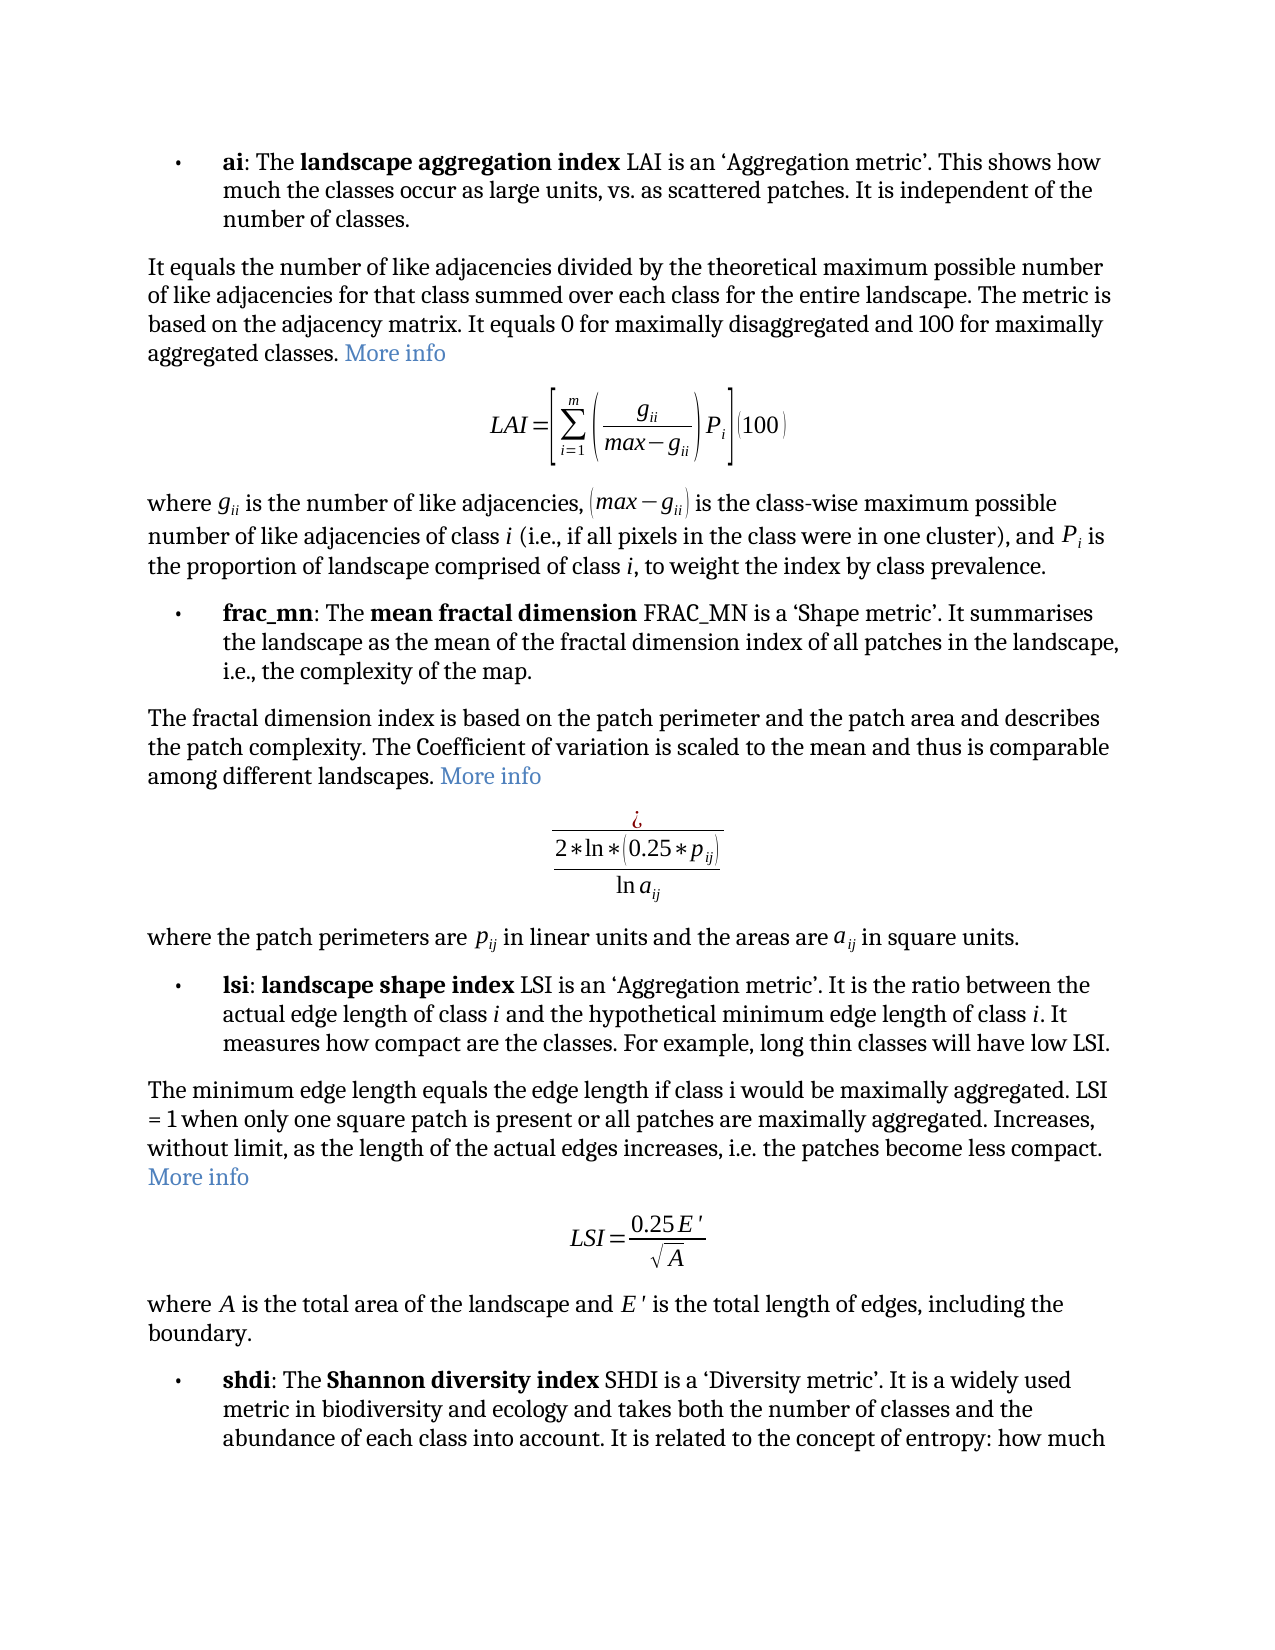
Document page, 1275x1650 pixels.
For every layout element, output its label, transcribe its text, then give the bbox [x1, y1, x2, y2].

text It equals the number of like adjacencies divided by the theoretical maximum possible number of like adjacencies for that class summed over each class for the entire landscape. The metric is based on the adjacency matrix. It equals 0 for maximally disaggregated and 100 for maximally aggregated classes. More info [148, 253, 1127, 368]
list ai: The landscape aggregation index LAI is an ‘Aggregation metric’. This shows how much the classes occur as large units, vs. as scattered patches. It is independent of the number of classes. [173, 148, 1127, 234]
text where the patch perimeters are in linear units and the areas are in square units. [148, 921, 1127, 953]
text The minimum edge length equals the edge length if class i would be maximally aggregated. LSI = 1 when only one square patch is present or all patches are maximally aggregated. Increases, without limit, as the length of the actual edges increases, i.e. the patches become less compact. More info [148, 1076, 1127, 1191]
text where is the total area of the landscape and is the total length of edges, including the boundary. [148, 1290, 1127, 1347]
text where is the number of like adjacencies, is the class-wise maximum possible number of like adjacencies of class (i.e., if all pixels in the class were in one cluster), and is the proportion of landscape comprised of class , to weight the index by class prevalence. [148, 486, 1127, 581]
list lsi: landscape shape index LSI is an ‘Aggregation metric’. It is the ratio between the actual edge length of class and the hypothetical minimum edge length of class . It measures how compact are the classes. For example, long thin classes will have low LSI. [173, 971, 1127, 1058]
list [173, 1366, 1127, 1452]
list frac_mn: The mean fractal dimension FRAC_MN is a ‘Shape metric’. It summarises the landscape as the mean of the fractal dimension index of all patches in the landscape, i.e., the complexity of the map. [173, 599, 1127, 686]
text The fractal dimension index is based on the patch perimeter and the patch area and describes the patch complexity. The Coefficient of variation is scaled to the mean and thus is comparable among different landscapes. More info [148, 704, 1127, 791]
